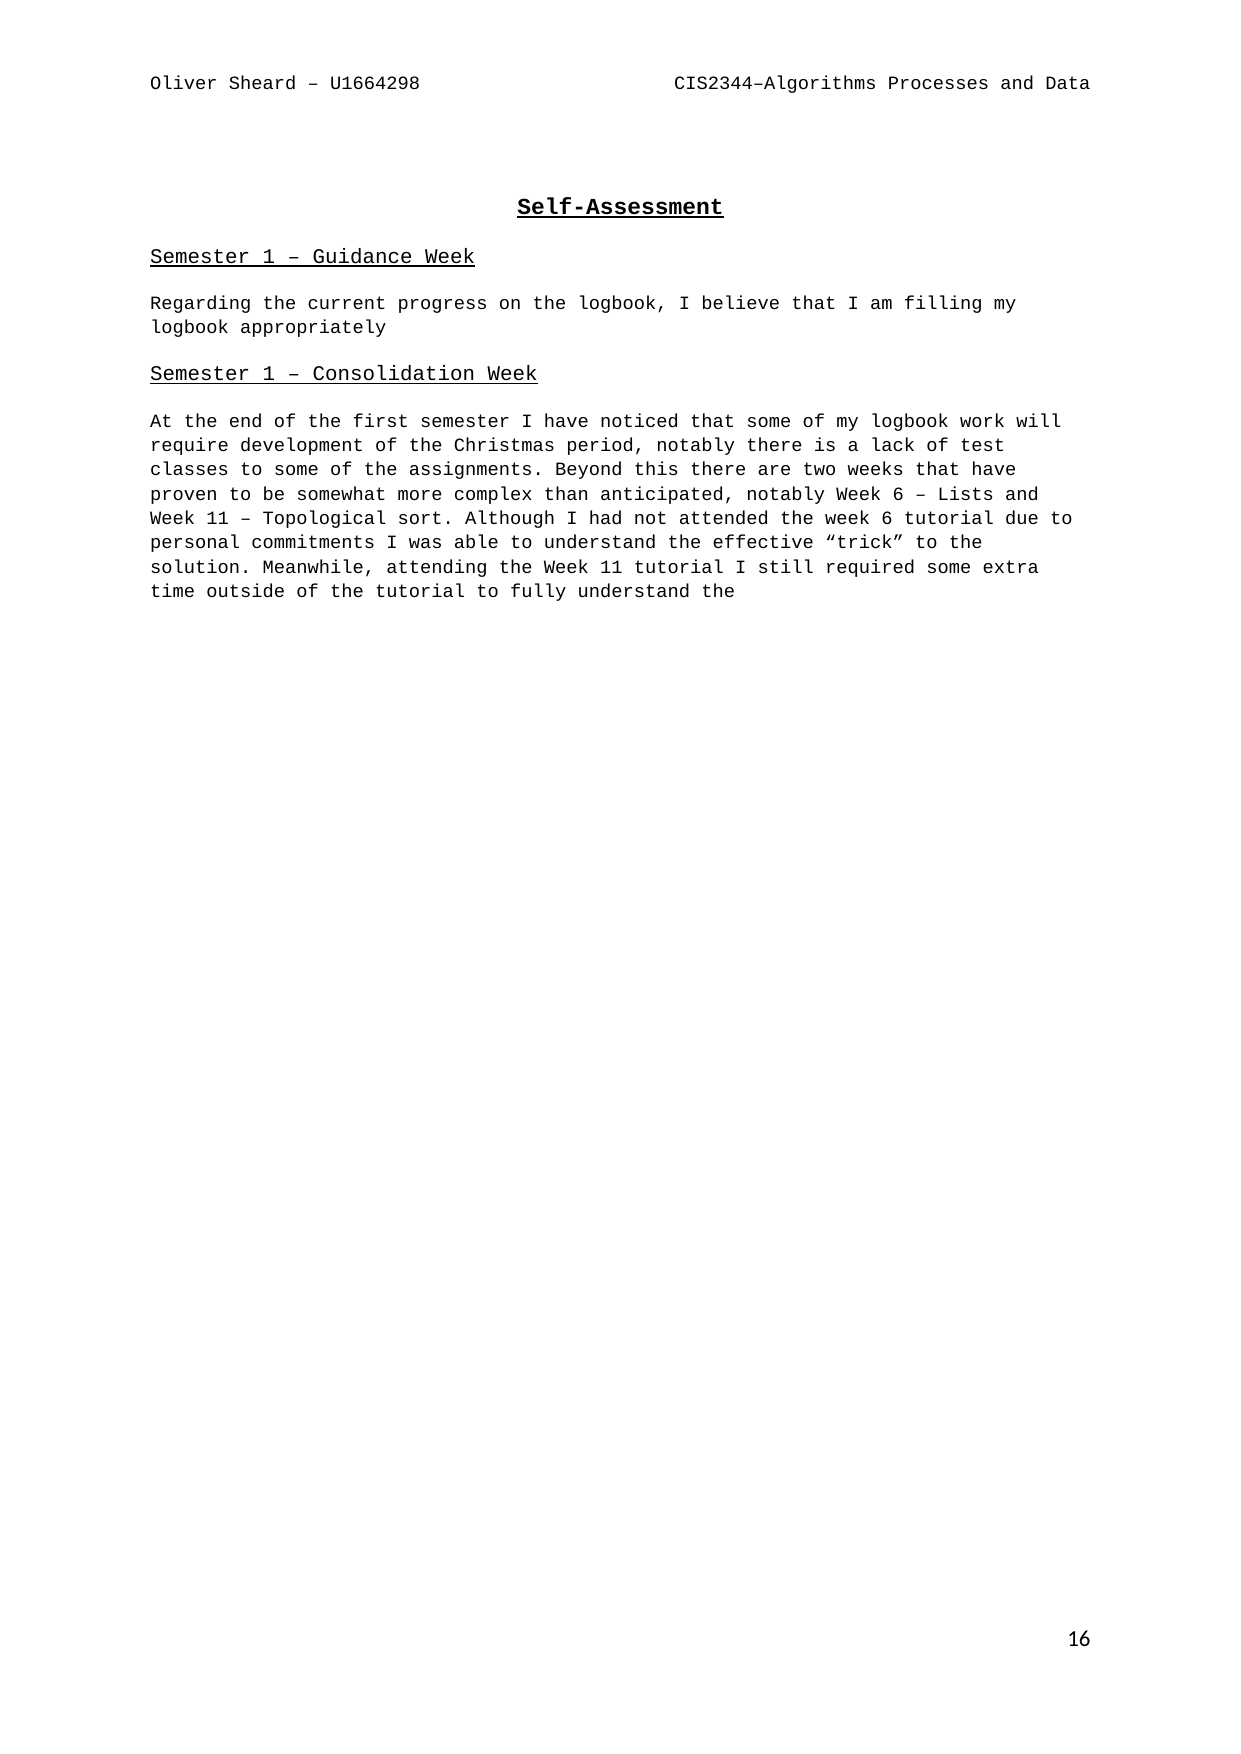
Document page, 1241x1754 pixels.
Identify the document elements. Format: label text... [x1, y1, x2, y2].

text Semester 1 – Guidance Week [150, 246, 1090, 269]
text At the end of the first semester I have noticed that some of my logbook work will require development of the Christmas period, notably there is a lack of test classes to some of the assignments. Beyond this there are two weeks that have proven to be somewhat more complex than anticipated, notably Week 6 – Lists and Week 11 – Topological sort. Although I had not attended the week 6 tutorial due to personal commitments I was able to understand the effective “trick” to the solution. Meanwhile, attending the Week 11 tutorial I still required some extra time outside of the tutorial to fully understand the [150, 411, 1090, 603]
text Semester 1 – Consolidation Week [150, 363, 1090, 387]
text Regarding the current progress on the logbook, I believe that I am filling my logbook appropriately [150, 294, 1090, 339]
text Self-Assessment [150, 195, 1090, 221]
